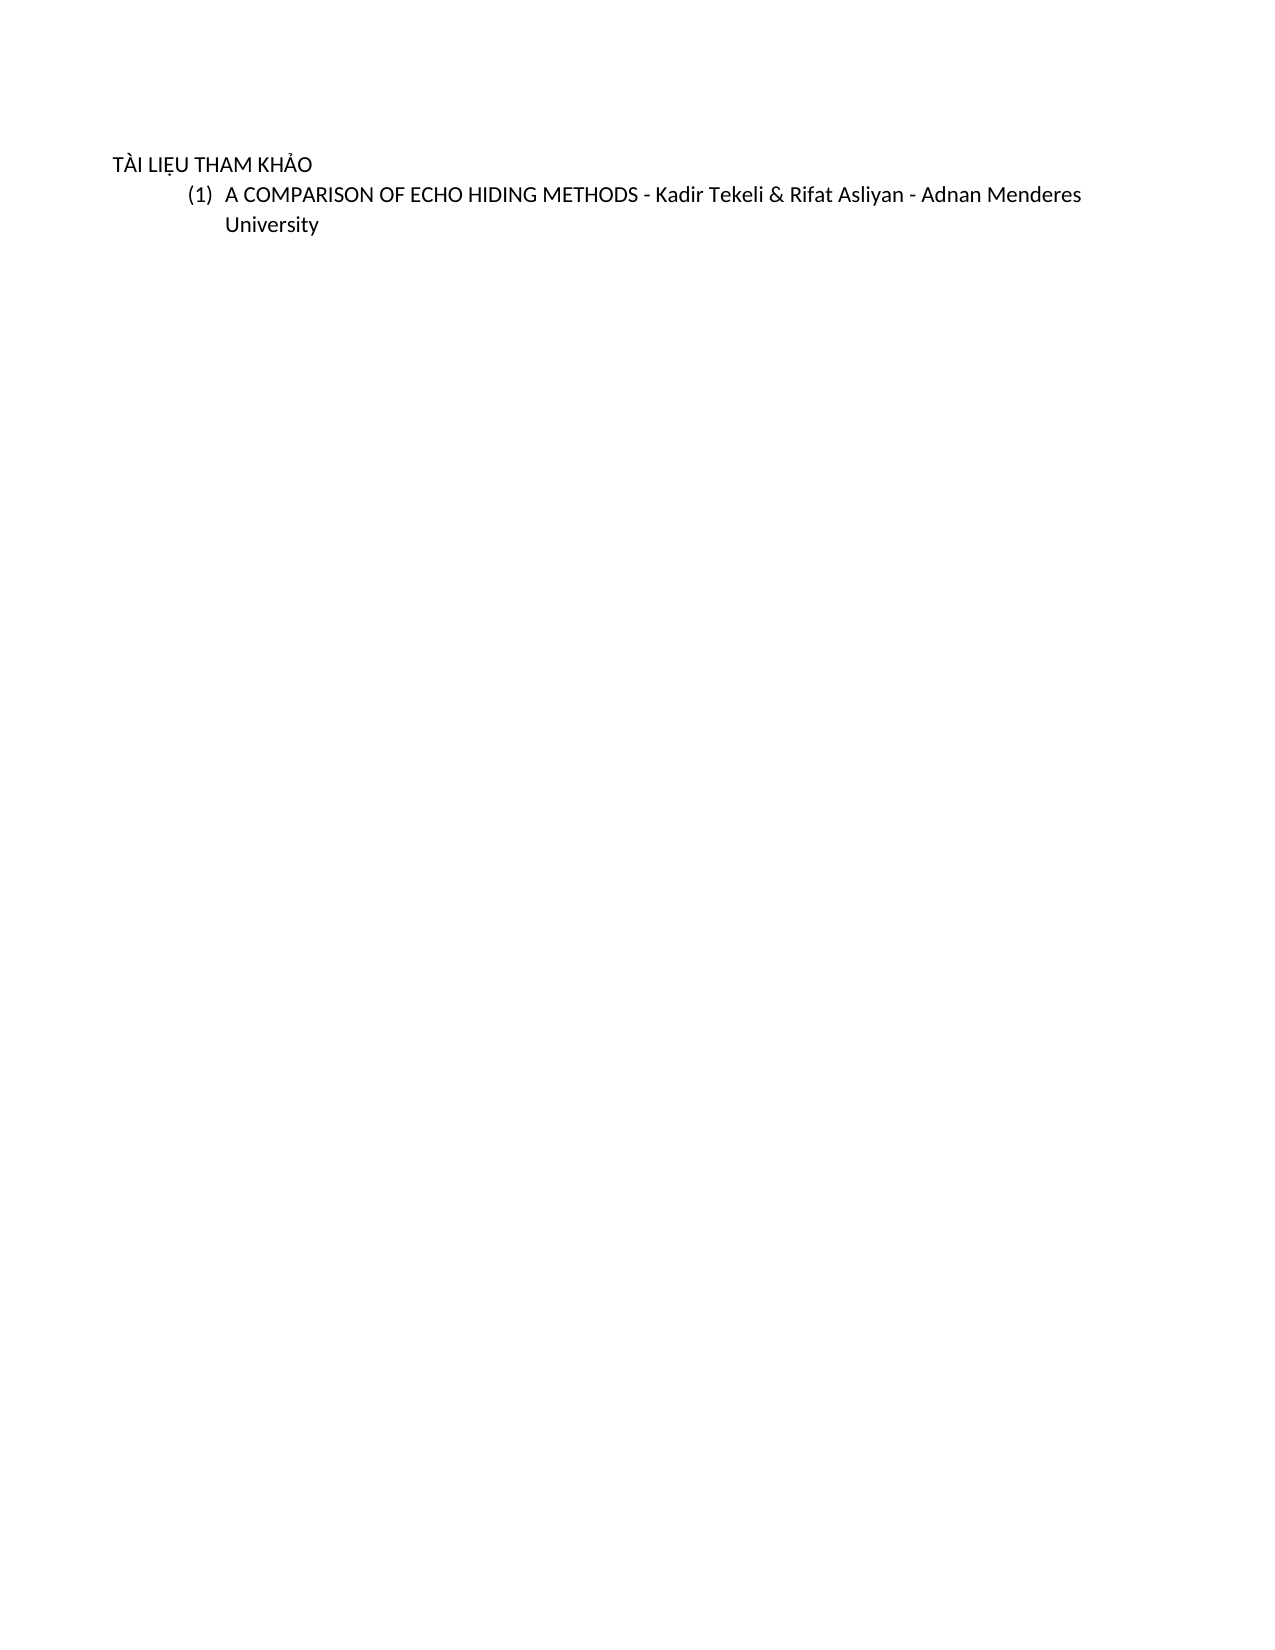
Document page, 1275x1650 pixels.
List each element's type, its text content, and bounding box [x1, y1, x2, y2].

list A COMPARISON OF ECHO HIDING METHODS - Kadir Tekeli & Rifat Asliyan - Adnan Menderes University [187, 180, 1153, 238]
text TÀI LIỆU THAM KHẢO [112, 150, 1153, 178]
